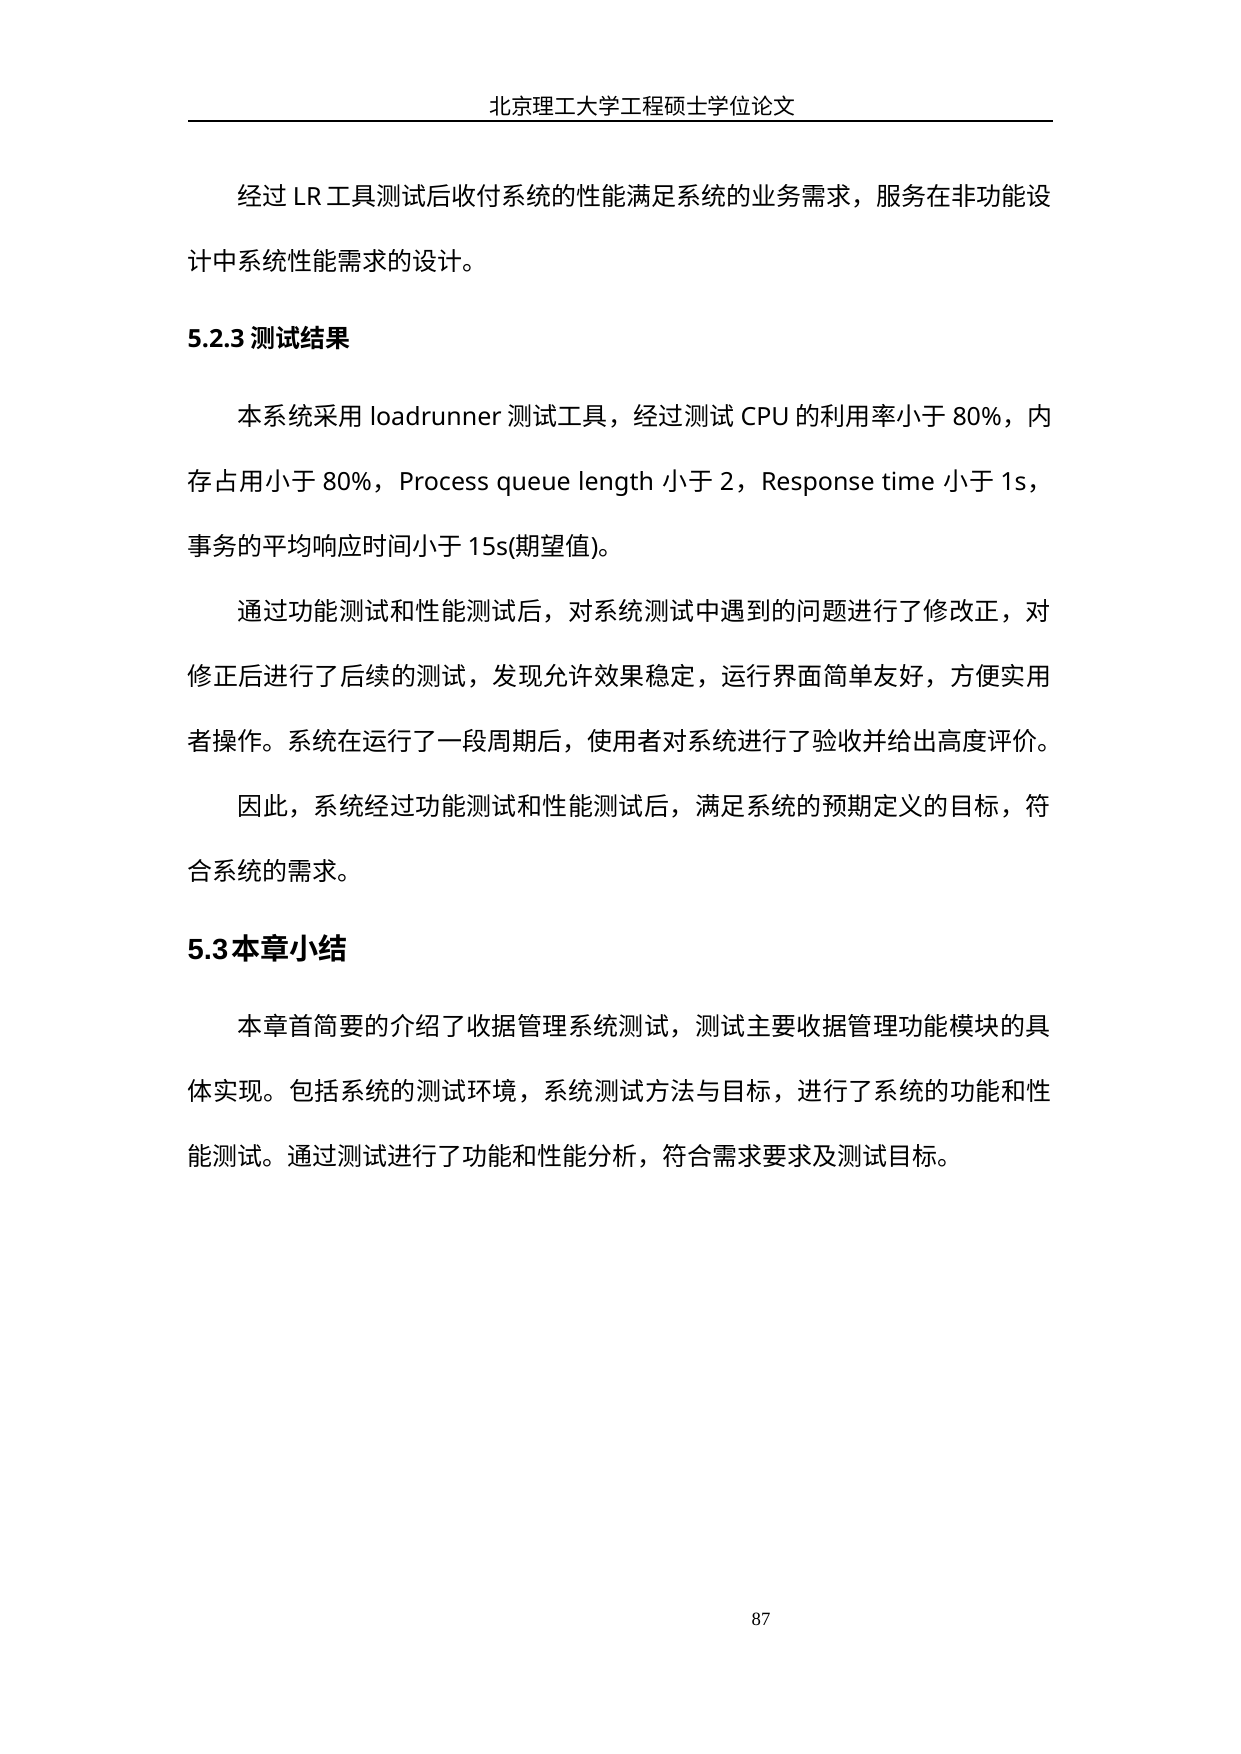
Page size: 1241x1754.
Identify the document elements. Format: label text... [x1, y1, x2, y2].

subtitle 5.2.3测试结果 [187, 304, 1053, 369]
text 因此，系统经过功能测试和性能测试后，满足系统的预期定义的目标，符合系统的需求。 [187, 772, 1053, 902]
text 本系统采用loadrunner测试工具，经过测试CPU的利用率小于80%，内存占用小于80%，Process queue length 小于2，Response time 小于1s，事务的平均响应时间小于15s(期望值)。 [187, 382, 1053, 577]
text 经过LR工具测试后收付系统的性能满足系统的业务需求，服务在非功能设计中系统性能需求的设计。 [187, 162, 1053, 292]
subtitle 本章小结 [187, 914, 1053, 979]
text 本章首简要的介绍了收据管理系统测试，测试主要收据管理功能模块的具体实现。包括系统的测试环境，系统测试方法与目标，进行了系统的功能和性能测试。通过测试进行了功能和性能分析，符合需求要求及测试目标。 [187, 992, 1053, 1187]
text 通过功能测试和性能测试后，对系统测试中遇到的问题进行了修改正，对修正后进行了后续的测试，发现允许效果稳定，运行界面简单友好，方便实用者操作。系统在运行了一段周期后，使用者对系统进行了验收并给出高度评价。 [187, 577, 1053, 772]
